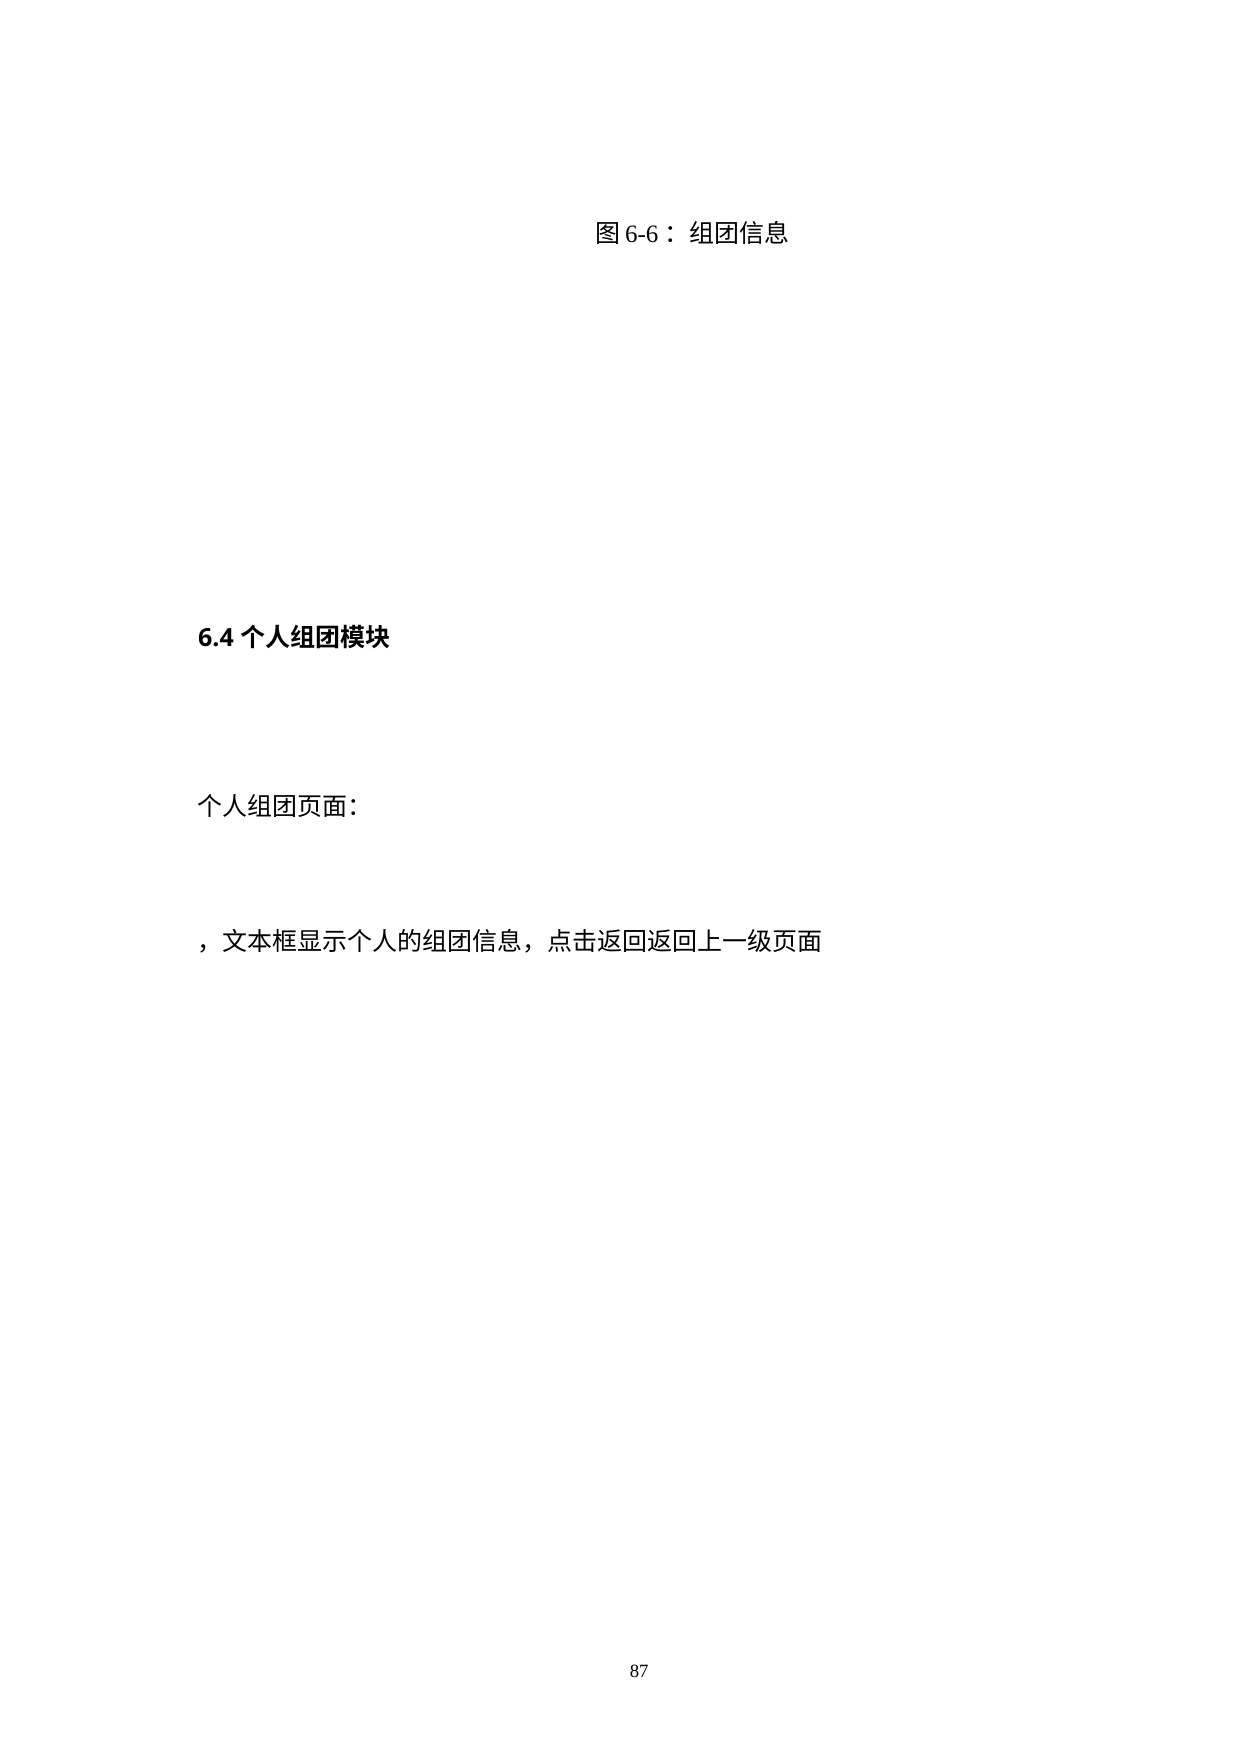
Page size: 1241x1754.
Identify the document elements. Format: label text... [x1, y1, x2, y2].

text 图6-6 ：组团信息 [148, 198, 1092, 266]
text 个人组团页面： [148, 771, 1092, 839]
text ，文本框显示个人的组团信息，点击返回返回上一级页面 [148, 905, 1092, 973]
subtitle 6.4 个人组团模块 [148, 601, 1092, 669]
